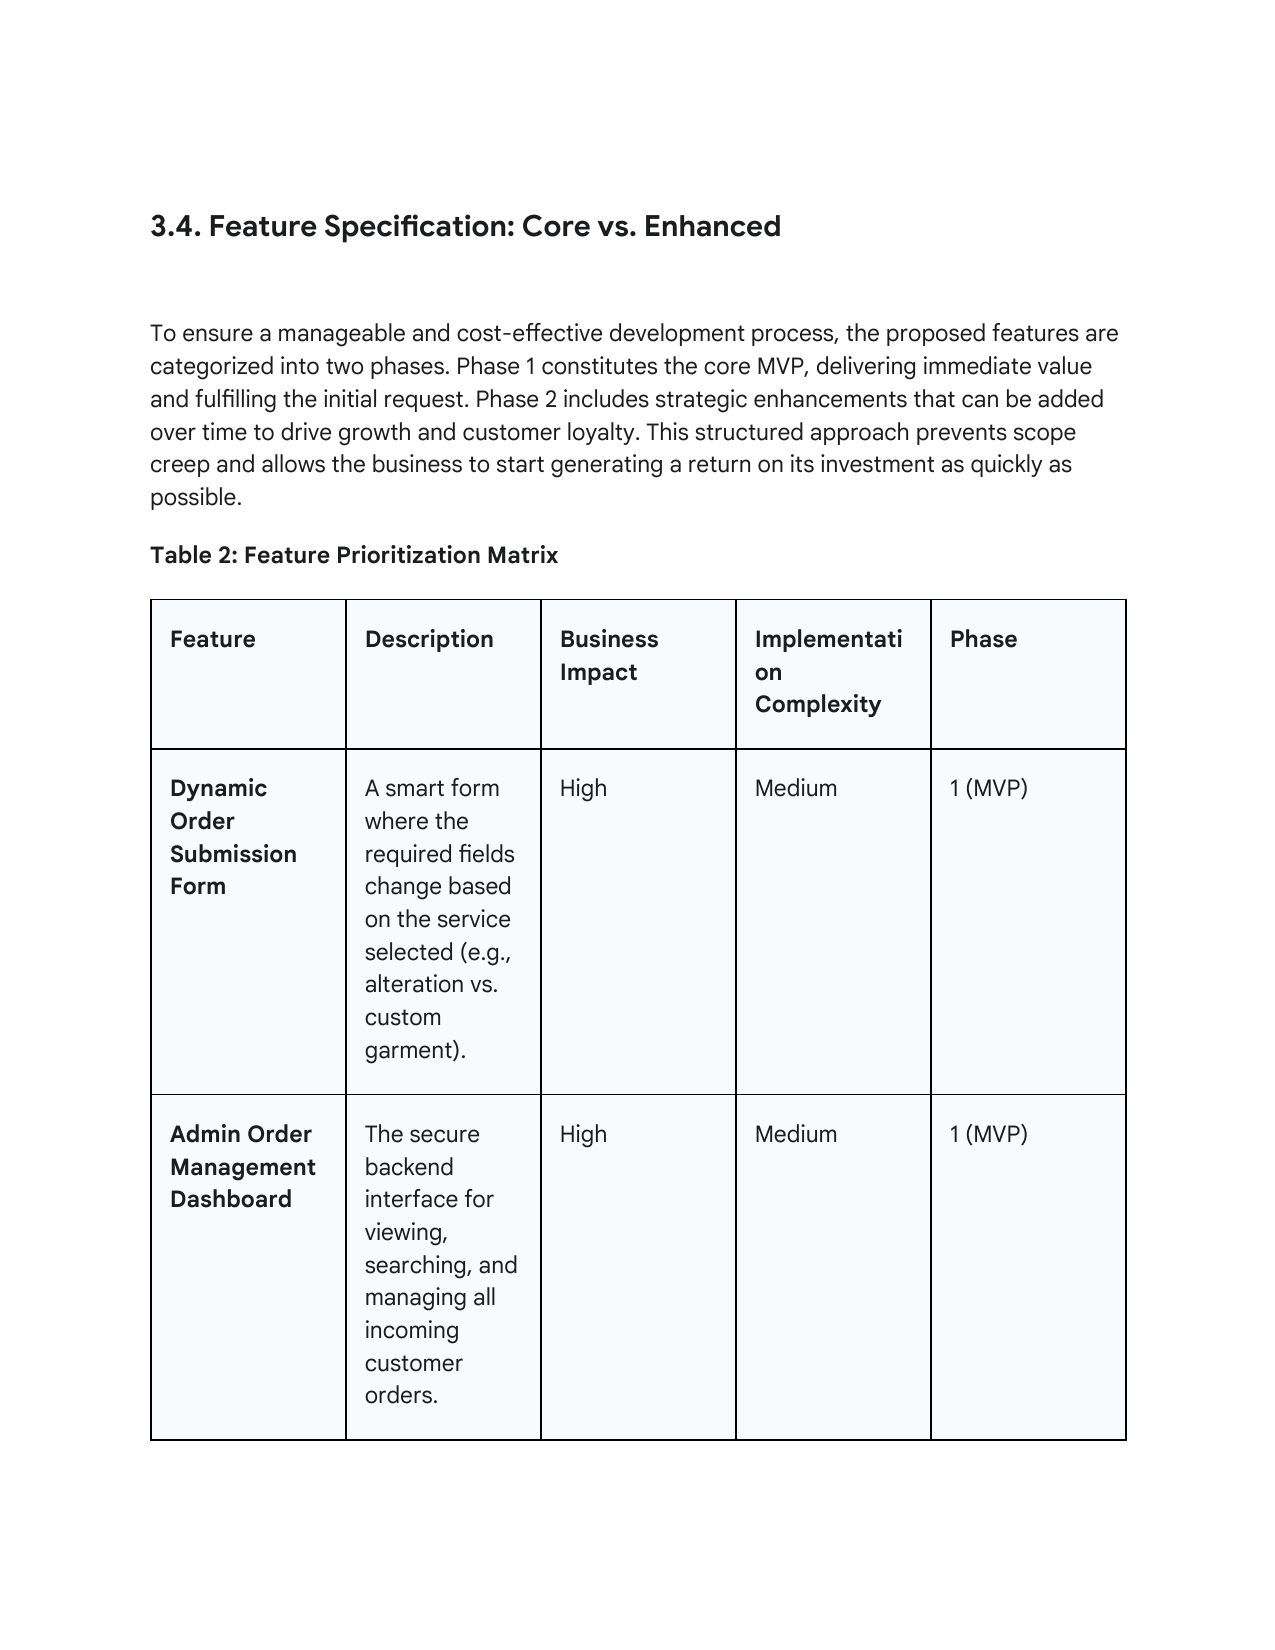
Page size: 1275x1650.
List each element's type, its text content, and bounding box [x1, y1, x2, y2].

table_cell 1 (MVP) [932, 1095, 1125, 1439]
table_cell The secure backend interface for viewing, searching, and managing all incoming customer orders. [347, 1095, 540, 1439]
table_cell High [542, 1095, 735, 1439]
text To ensure a manageable and cost-effective development process, the proposed features are categorized into two phases. Phase 1 constitutes the core MVP, delivering immediate value and fulfilling the initial request. Phase 2 includes strategic enhancements that can be added over time to drive growth and customer loyalty. This structured approach prevents scope creep and allows the business to start generating a return on its investment as quickly as possible. [150, 319, 1125, 512]
table_cell Medium [737, 750, 930, 1093]
table_cell Medium [737, 1095, 930, 1439]
table_header Feature [152, 600, 345, 748]
table_header Business Impact [542, 600, 735, 748]
table_header Implementation Complexity [737, 600, 930, 748]
subtitle 3.4. Feature Specification: Core vs. Enhanced [150, 208, 1125, 244]
table_cell A smart form where the required fields change based on the service selected (e.g., alteration vs. custom garment). [347, 750, 540, 1093]
table_cell High [542, 750, 735, 1093]
table_cell Dynamic Order Submission Form [152, 750, 345, 1093]
table_header Phase [932, 600, 1125, 748]
table_cell Admin Order Management Dashboard [152, 1095, 345, 1439]
table_cell 1 (MVP) [932, 750, 1125, 1093]
table_header Description [347, 600, 540, 748]
text Table 2: Feature Prioritization Matrix [150, 541, 1125, 569]
